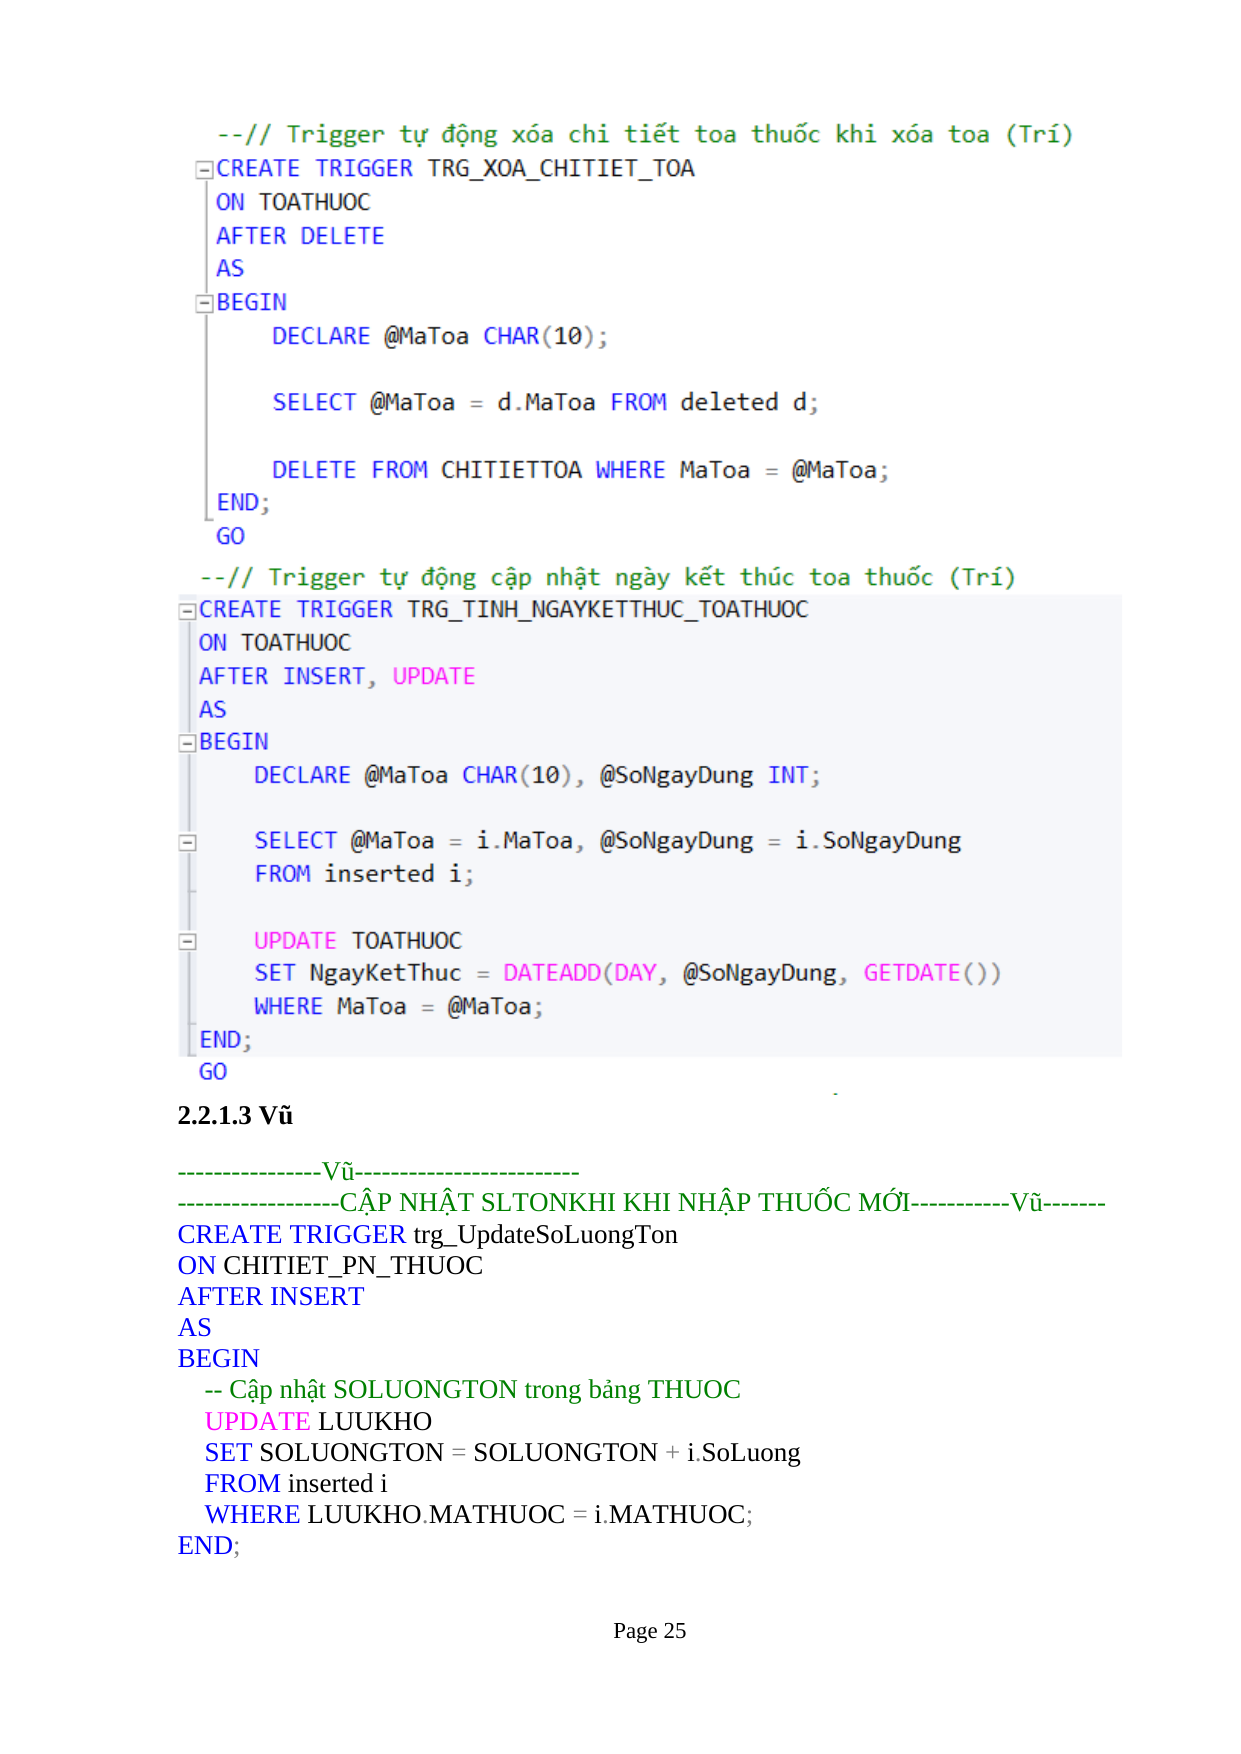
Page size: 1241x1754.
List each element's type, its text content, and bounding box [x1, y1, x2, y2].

text ----------------Vũ------------------------- [177, 1155, 1122, 1187]
text BEGIN [177, 1342, 1122, 1373]
text UPDATE LUUKHO [177, 1404, 1122, 1436]
text -- Cập nhật SOLUONGTON trong bảng THUOC [177, 1373, 1122, 1404]
text ON CHITIET_PN_THUOC [177, 1249, 1122, 1280]
text FROM inserted i [177, 1467, 1122, 1498]
text END; [177, 1529, 1122, 1560]
text 2.2.1.3 Vũ [177, 1095, 1122, 1130]
text AS [177, 1311, 1122, 1342]
text ------------------CẬP NHẬT SLTONKHI KHI NHẬP THUỐC MỚI-----------Vũ------- [177, 1187, 1122, 1218]
text AFTER INSERT [177, 1280, 1122, 1311]
text CREATE TRIGGER trg_UpdateSoLuongTon [177, 1218, 1122, 1249]
text SET SOLUONGTON = SOLUONGTON + i.SoLuong [177, 1436, 1122, 1467]
picture [177, 552, 1123, 1095]
text WHERE LUUKHO.MATHUOC = i.MATHUOC; [177, 1498, 1122, 1529]
picture [177, 118, 1123, 549]
